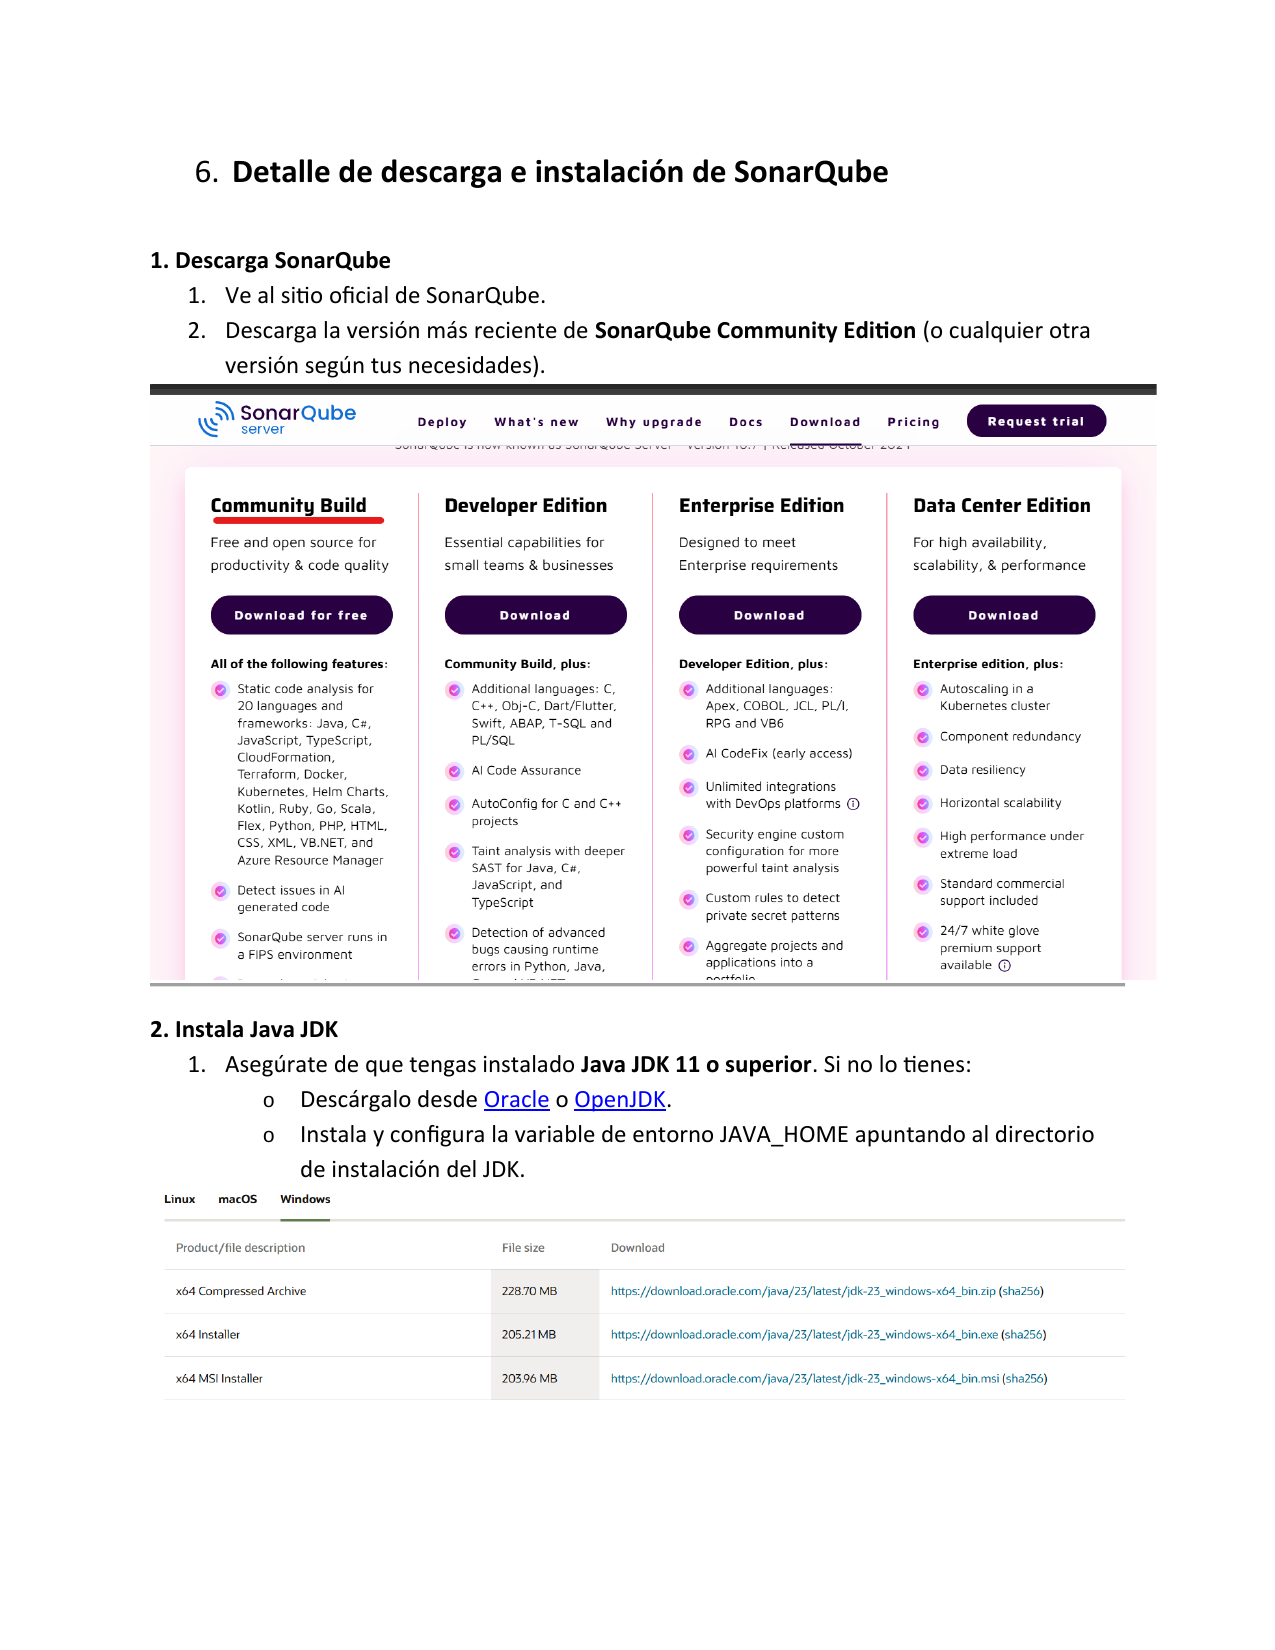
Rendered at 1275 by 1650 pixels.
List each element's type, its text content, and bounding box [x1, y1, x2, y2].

list Instala y configura la variable de entorno JAVA_HOME apuntando al directorio de instalación del JDK. [262, 1118, 1125, 1184]
text 1. Descarga SonarQube [150, 244, 1125, 275]
list Ve al sitio oficial de SonarQube. [187, 279, 1125, 310]
list Descárgalo desde Oracle o OpenJDK. [262, 1083, 1125, 1114]
subtitle Detalle de descarga e instalación de SonarQube [194, 150, 1125, 191]
list Descarga la versión más reciente de SonarQube Community Edition (o cualquier otra versión según tus necesidades). [187, 314, 1125, 380]
text 2. Instala Java JDK [150, 1013, 1125, 1044]
picture [150, 384, 1157, 980]
list Asegúrate de que tengas instalado Java JDK 11 o superior. Si no lo tienes: [187, 1048, 1125, 1079]
picture [150, 1188, 1125, 1416]
